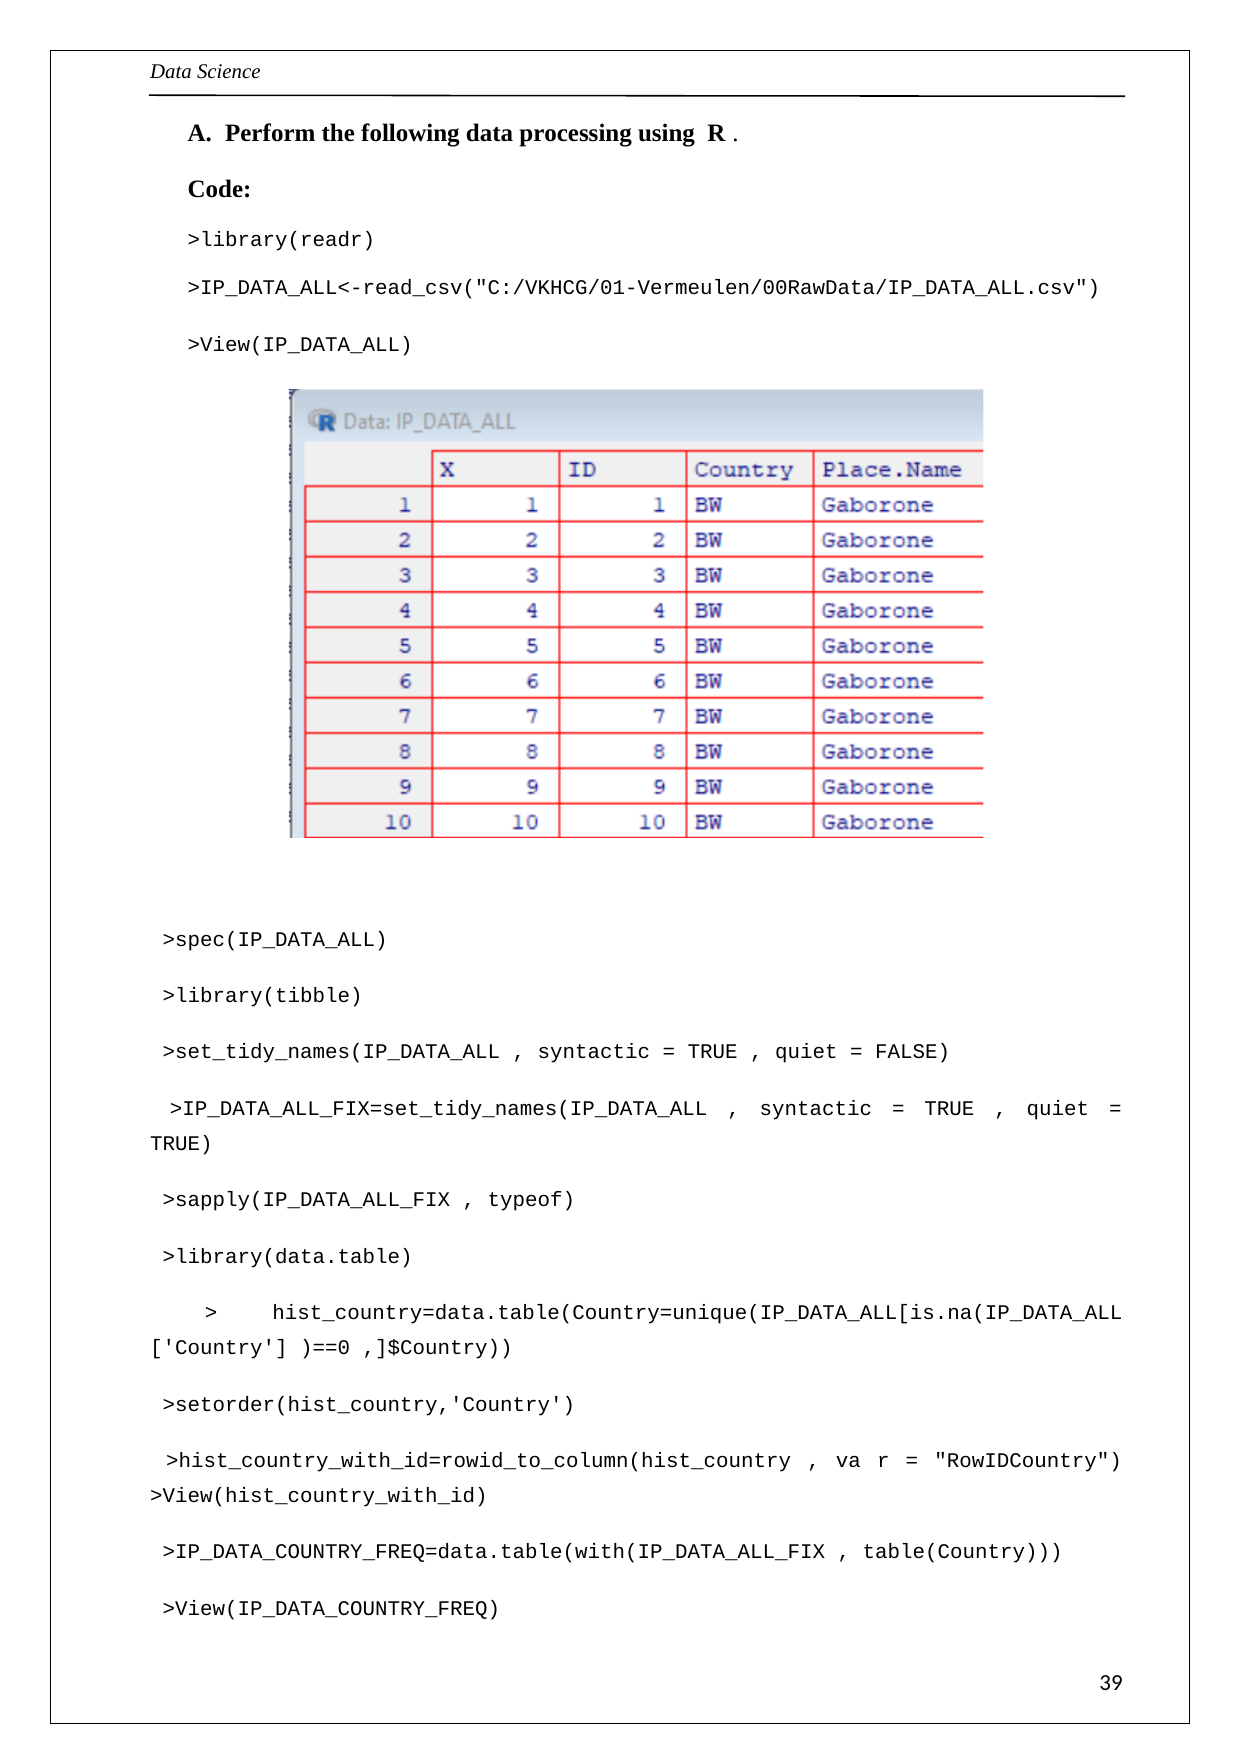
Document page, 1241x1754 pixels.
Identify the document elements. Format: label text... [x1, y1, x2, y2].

text >set_tidy_names(IP_DATA_ALL , syntactic = TRUE , quiet = FALSE) [150, 1041, 1122, 1065]
text >IP_DATA_COUNTRY_FREQ=data.table(with(IP_DATA_ALL_FIX , table(Country))) [150, 1541, 1122, 1565]
text >IP_DATA_ALL_FIX=set_tidy_names(IP_DATA_ALL , syntactic = TRUE , quiet = TRUE) [150, 1098, 1122, 1157]
text >library(readr) [187, 229, 1122, 253]
text >View(IP_DATA_COUNTRY_FREQ) [150, 1598, 1122, 1621]
text >IP_DATA_ALL<-read_csv("C:/VKHCG/01-Vermeulen/00RawData/IP_DATA_ALL.csv") [150, 277, 1122, 301]
text >View(IP_DATA_ALL) [150, 333, 1122, 357]
text > hist_country=data.table(Country=unique(IP_DATA_ALL[is.na(IP_DATA_ALL ['Country'] )==0 ,]$Country)) [150, 1302, 1122, 1361]
text >library(data.table) [150, 1246, 1122, 1269]
text >hist_country_with_id=rowid_to_column(hist_country , va r = "RowIDCountry") >View(hist_country_with_id) [150, 1450, 1122, 1509]
text >spec(IP_DATA_ALL) [150, 929, 1122, 953]
text >sapply(IP_DATA_ALL_FIX , typeof) [150, 1189, 1122, 1213]
text >setorder(hist_country,'Country') [150, 1393, 1122, 1417]
picture [288, 389, 984, 838]
text >library(tibble) [150, 985, 1122, 1009]
text Code: [187, 174, 1122, 202]
list Perform the following data processing using R . [187, 118, 1122, 147]
